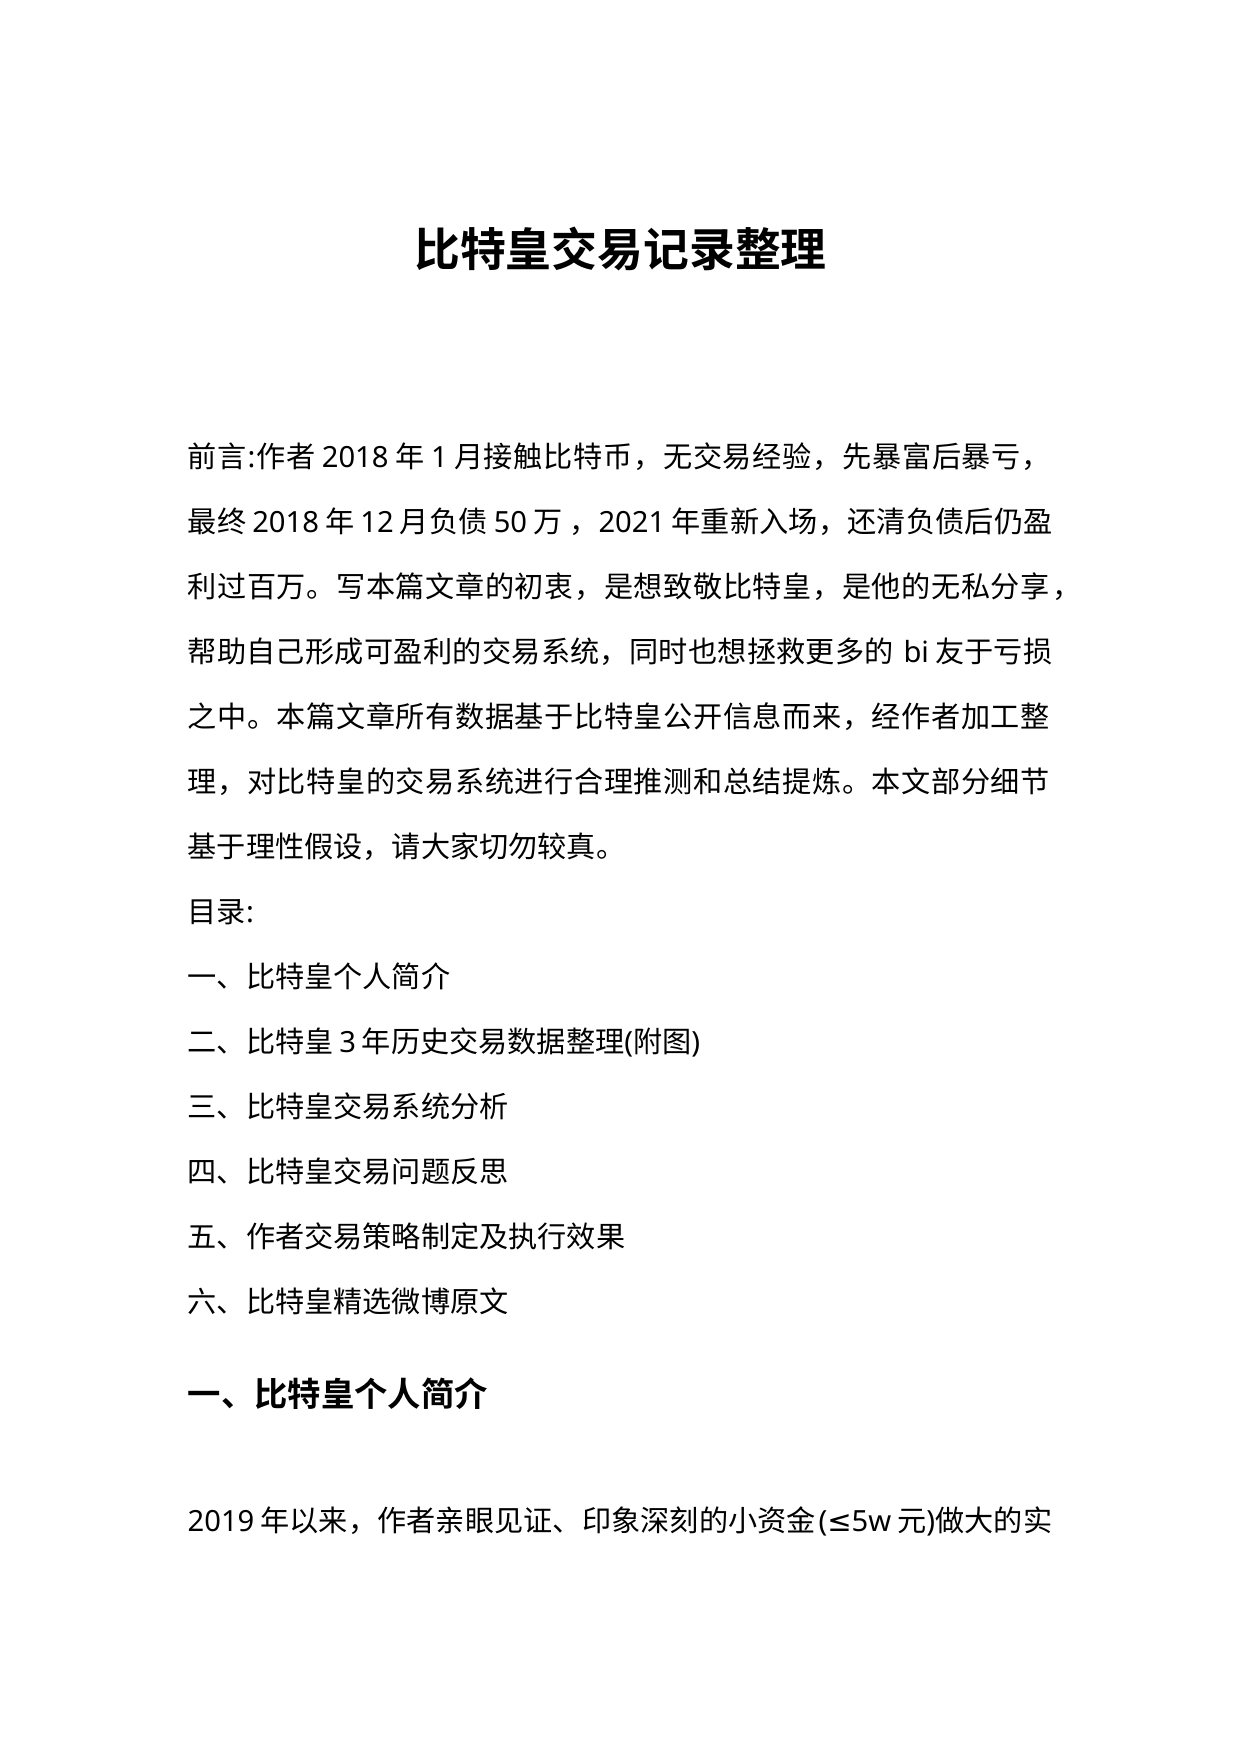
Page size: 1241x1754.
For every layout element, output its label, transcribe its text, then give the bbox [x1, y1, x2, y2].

text 四、比特皇交易问题反思 [187, 1137, 1053, 1202]
text 三、比特皇交易系统分析 [187, 1072, 1053, 1137]
text 六、比特皇精选微博原文 [187, 1267, 1053, 1332]
text 二、比特皇3年历史交易数据整理(附图) [187, 1007, 1053, 1072]
text 五、作者交易策略制定及执行效果 [187, 1202, 1053, 1267]
text 一、比特皇个人简介 [187, 942, 1053, 1007]
text 目录: [187, 877, 1053, 942]
subtitle 比特皇交易记录整理 [187, 197, 1053, 295]
subtitle 一、比特皇个人简介 [187, 1359, 1053, 1424]
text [187, 1486, 1053, 1551]
text 前言:作者2018年1月接触比特币，无交易经验，先暴富后暴亏，最终2018年12月负债50万 ，2021年重新入场，还清负债后仍盈利过百万。写本篇文章的初衷，是想致敬比特皇，是他的无私分享，帮助自己形成可盈利的交易系统，同时也想拯救更多的bi友于亏损之中。本篇文章所有数据基于比特皇公开信息而来，经作者加工整理，对比特皇的交易系统进行合理推测和总结提炼。本文部分细节基于理性假设，请大家切勿较真。 [187, 422, 1053, 877]
